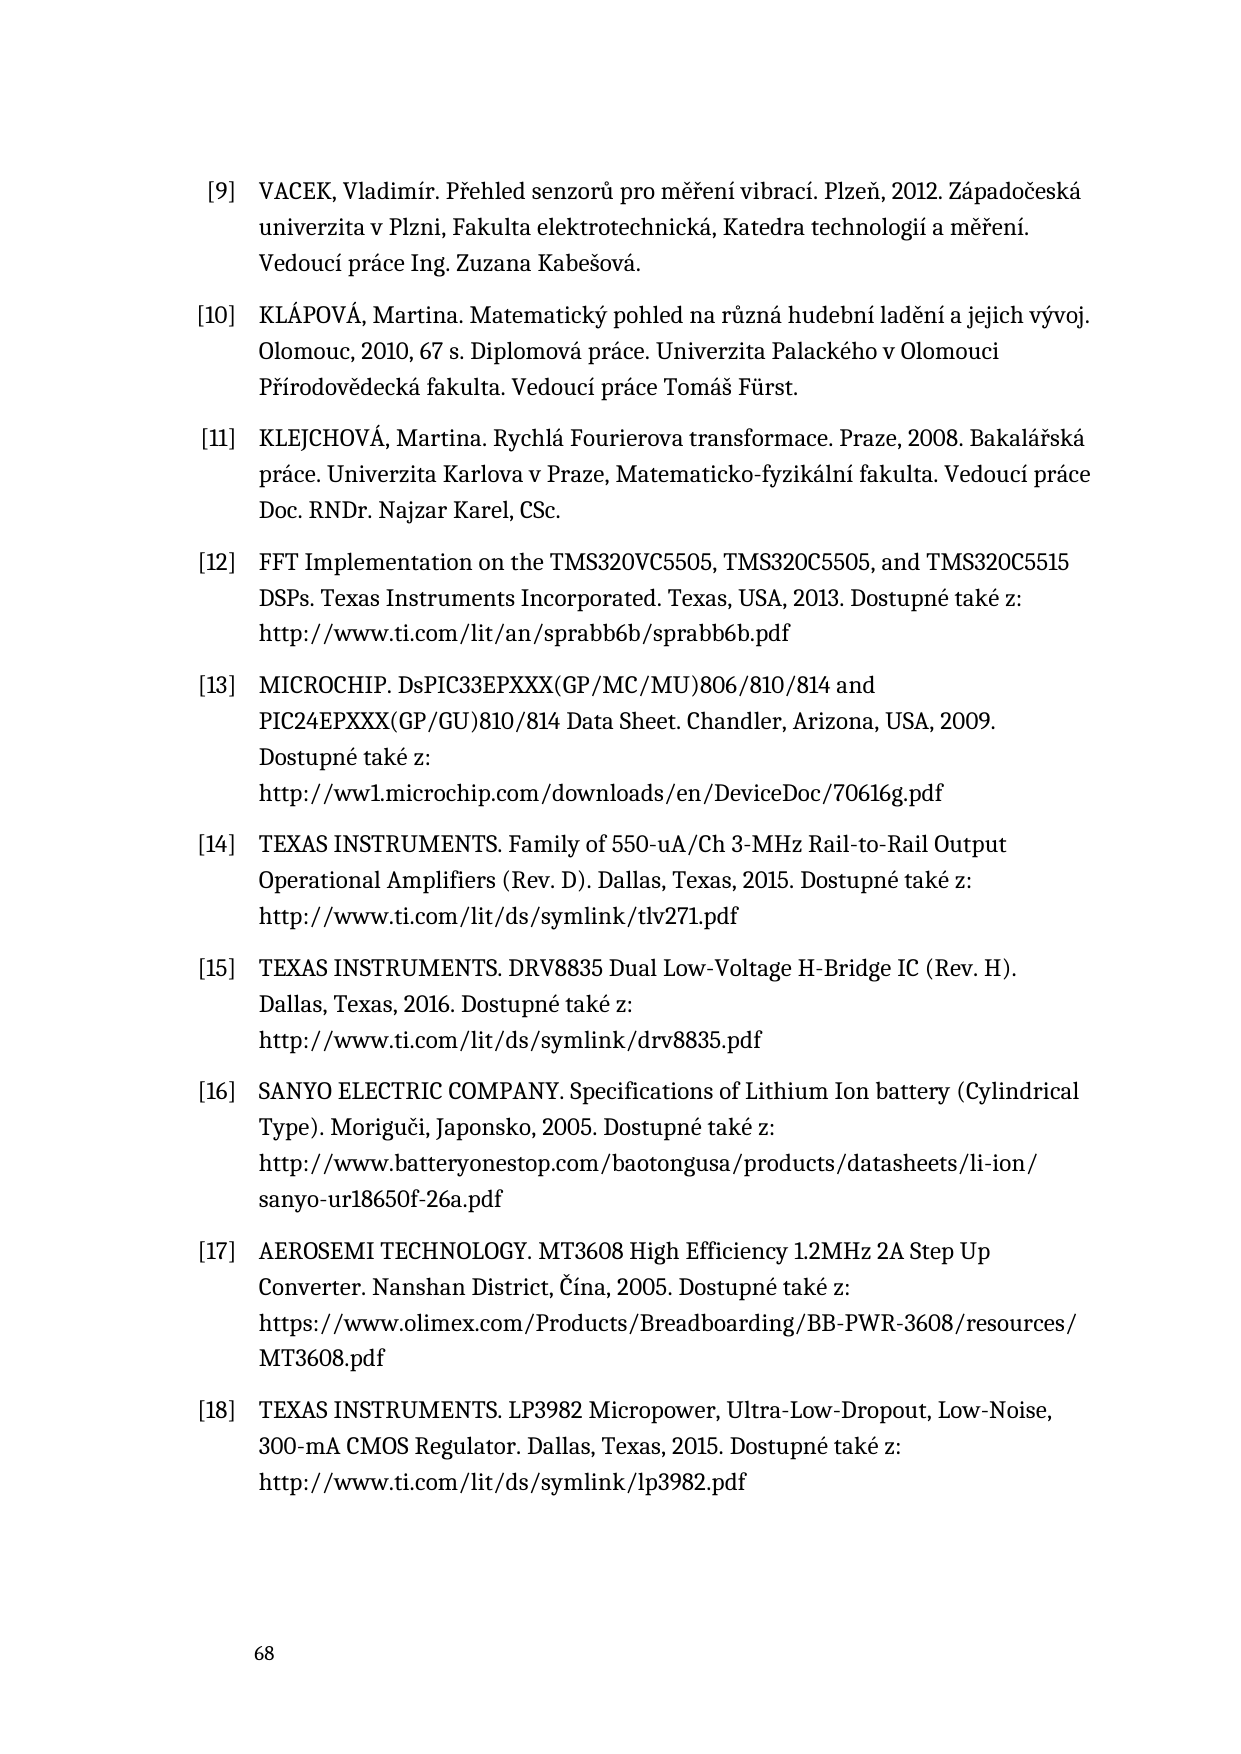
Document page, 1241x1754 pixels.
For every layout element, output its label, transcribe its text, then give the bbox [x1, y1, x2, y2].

text FFT Implementation on the TMS320VC5505, TMS320C5505, and TMS320C5515 DSPs. Texas Instruments Incorporated. Texas, USA, 2013. Dostupné také z: http://www.ti.com/lit/an/sprabb6b/sprabb6b.pdf [236, 547, 1092, 648]
text KLEJCHOVÁ, Martina. Rychlá Fourierova transformace. Praze, 2008. Bakalářská práce. Univerzita Karlova v Praze, Matematicko-fyzikální fakulta. Vedoucí práce Doc. RNDr. Najzar Karel, CSc. [236, 424, 1092, 525]
text SANYO ELECTRIC COMPANY. Specifications of Lithium Ion battery (Cylindrical Type). Moriguči, Japonsko, 2005. Dostupné také z: http://www.batteryonestop.com/baotongusa/products/datasheets/li-ion/sanyo-ur18650f-26a.pdf [236, 1077, 1092, 1214]
text TEXAS INSTRUMENTS. LP3982 Micropower, Ultra-Low-Dropout, Low-Noise, 300-mA CMOS Regulator. Dallas, Texas, 2015. Dostupné také z: http://www.ti.com/lit/ds/symlink/lp3982.pdf [236, 1396, 1092, 1497]
text VACEK, Vladimír. Přehled senzorů pro měření vibrací. Plzeň, 2012. Západočeská univerzita v Plzni, Fakulta elektrotechnická, Katedra technologií a měření. Vedoucí práce Ing. Zuzana Kabešová. [236, 177, 1092, 278]
text TEXAS INSTRUMENTS. Family of 550-uA/Ch 3-MHz Rail-to-Rail Output Operational Amplifiers (Rev. D). Dallas, Texas, 2015. Dostupné také z: http://www.ti.com/lit/ds/symlink/tlv271.pdf [236, 830, 1092, 931]
text KLÁPOVÁ, Martina. Matematický pohled na různá hudební ladění a jejich vývoj. Olomouc, 2010, 67 s. Diplomová práce. Univerzita Palackého v Olomouci Přírodovědecká fakulta. Vedoucí práce Tomáš Fürst. [236, 301, 1092, 401]
text TEXAS INSTRUMENTS. DRV8835 Dual Low-Voltage H-Bridge IC (Rev. H). Dallas, Texas, 2016. Dostupné také z: http://www.ti.com/lit/ds/symlink/drv8835.pdf [236, 954, 1092, 1054]
text MICROCHIP. DsPIC33EPXXX(GP/MC/MU)806/810/814 and PIC24EPXXX(GP/GU)810/814 Data Sheet. Chandler, Arizona, USA, 2009. Dostupné také z: http://ww1.microchip.com/downloads/en/DeviceDoc/70616g.pdf [236, 671, 1092, 807]
text AEROSEMI TECHNOLOGY. MT3608 High Efficiency 1.2MHz 2A Step Up Converter. Nanshan District, Čína, 2005. Dostupné také z: https://www.olimex.com/Products/Breadboarding/BB-PWR-3608/resources/MT3608.pdf [236, 1237, 1092, 1373]
